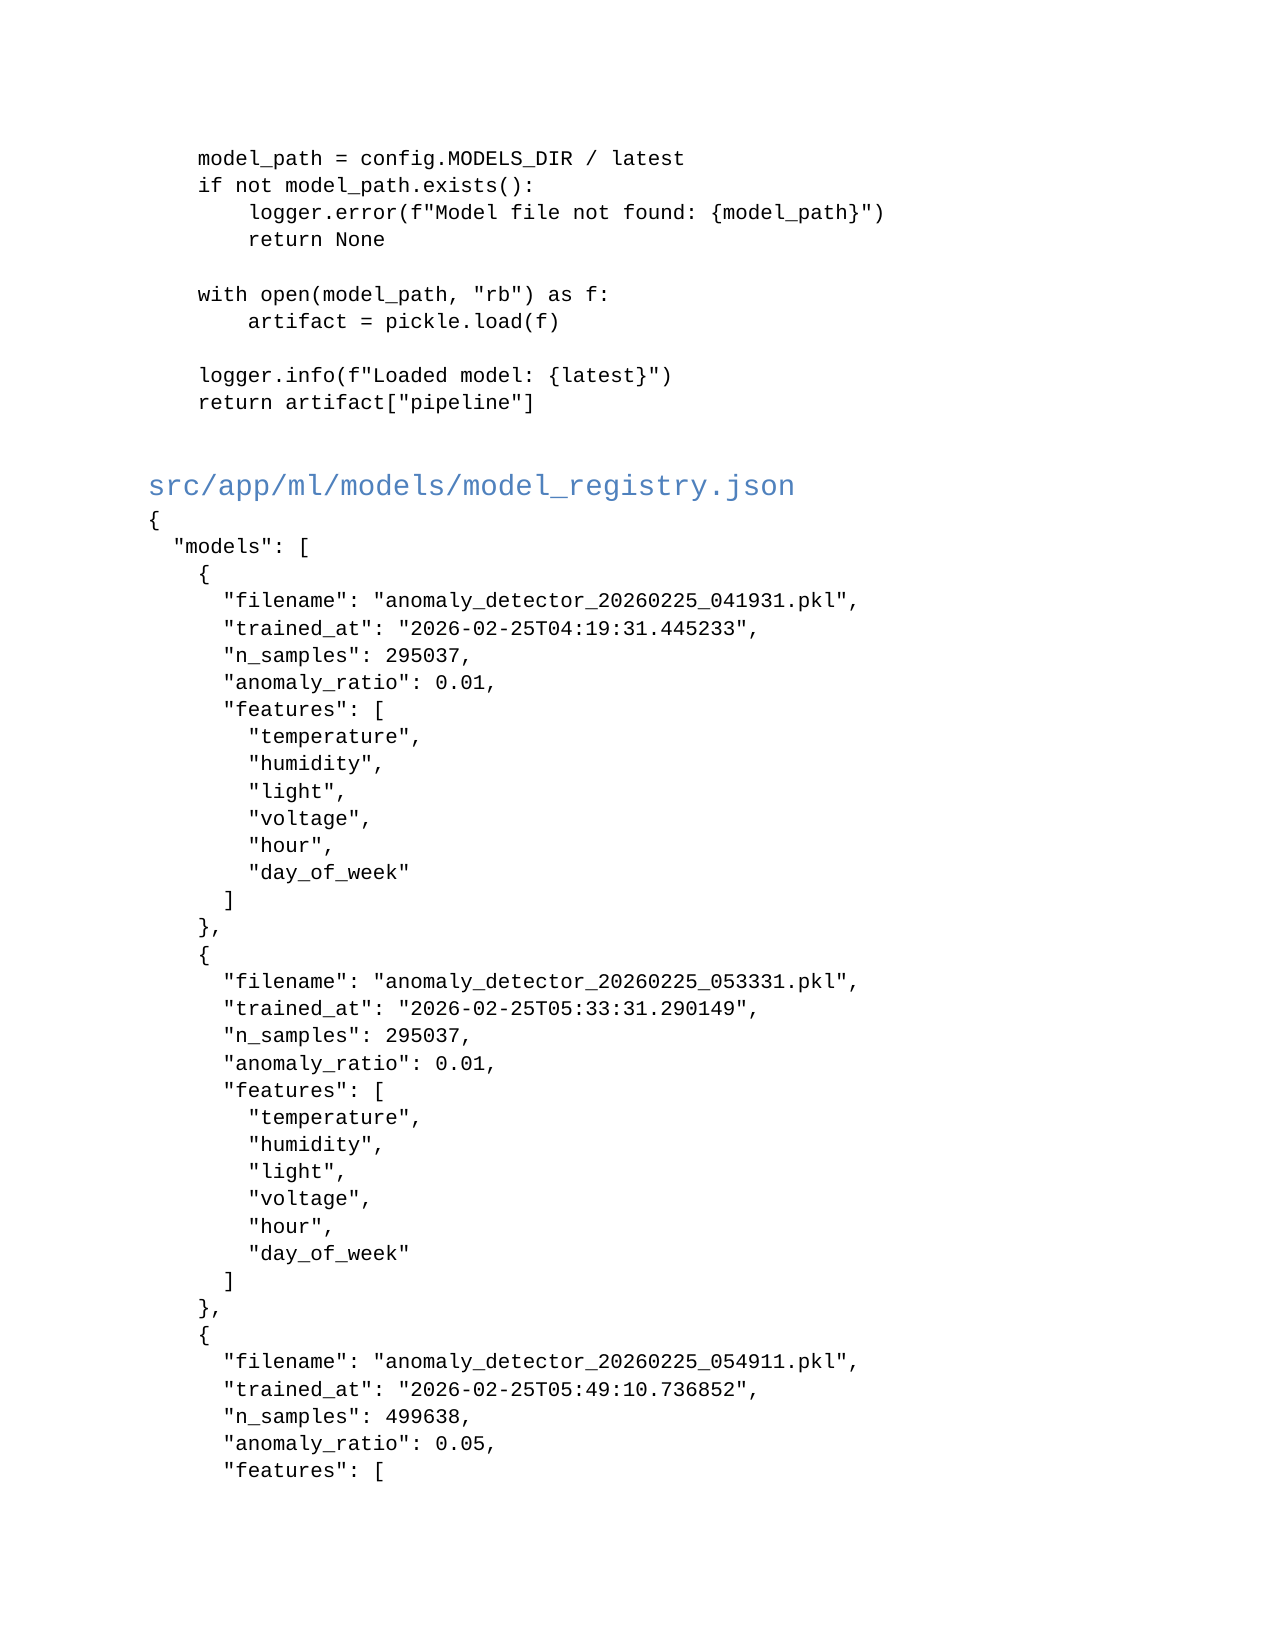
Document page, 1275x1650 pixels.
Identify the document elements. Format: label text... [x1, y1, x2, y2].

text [148, 509, 1127, 1484]
subtitle src/app/ml/models/model_registry.json [148, 471, 1127, 504]
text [148, 148, 1127, 446]
